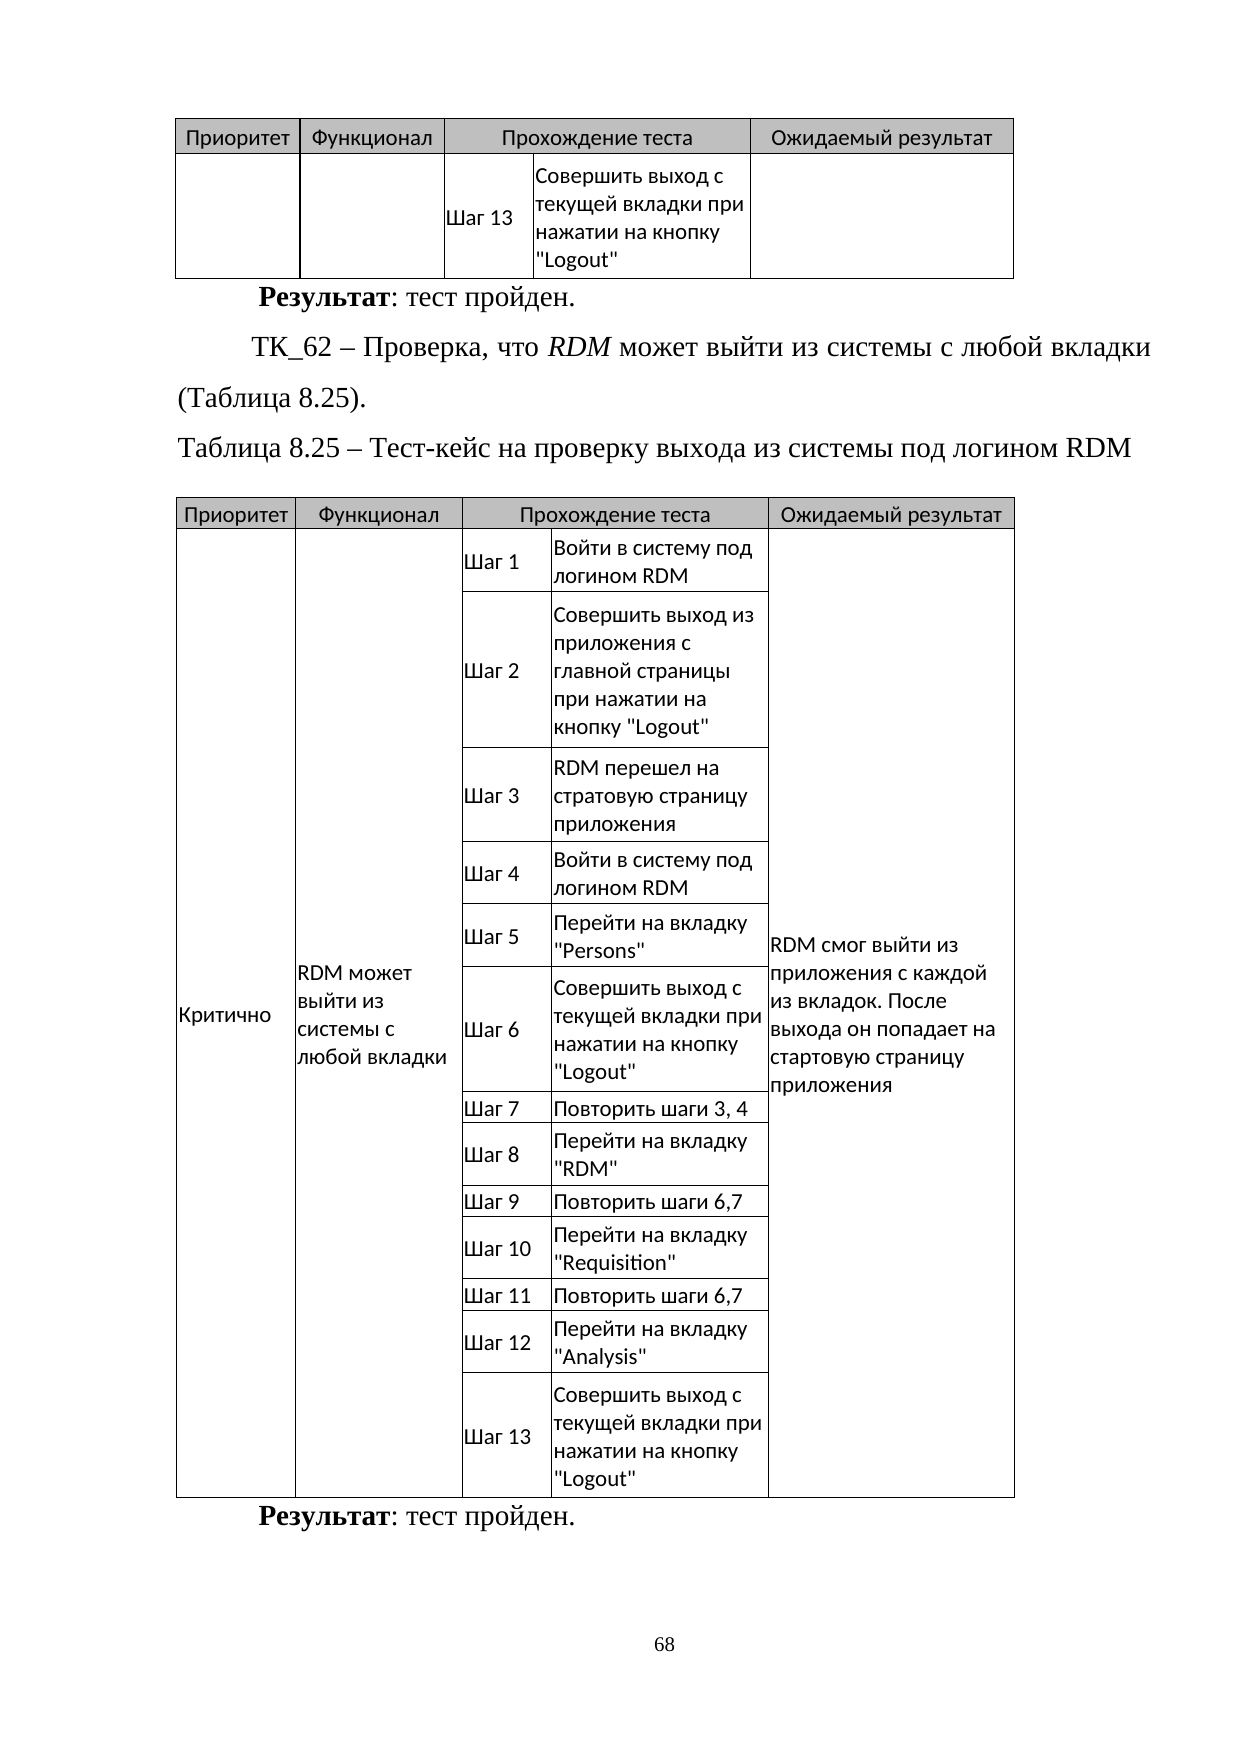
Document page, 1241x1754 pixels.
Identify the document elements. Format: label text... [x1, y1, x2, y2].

table_cell Перейти на вкладку "RDM" [552, 1123, 768, 1184]
table_cell Шаг 8 [463, 1123, 551, 1184]
table_header Функционал [296, 498, 462, 528]
table_header Прохождение теста [445, 119, 750, 153]
table_cell Шаг 3 [463, 748, 551, 841]
table_cell Повторить шаги 6,7 [552, 1186, 768, 1216]
table_cell RDM смог выйти из приложения с каждой из вкладок. После выхода он попадает на стартовую страницу приложения [769, 529, 1014, 1497]
table_cell RDM может выйти из системы с любой вкладки [296, 529, 462, 1497]
table_cell [751, 154, 1013, 278]
table_header Ожидаемый результат [751, 119, 1013, 153]
table_cell Перейти на вкладку "Requisition" [552, 1217, 768, 1278]
table_cell Шаг 4 [463, 842, 551, 903]
table_cell Шаг 1 [463, 529, 551, 591]
table_cell Повторить шаги 3, 4 [552, 1092, 768, 1122]
text Результат: тест пройден. [177, 279, 1152, 313]
table_cell Совершить выход из приложения с главной страницы при нажатии на кнопку "Logout" [552, 592, 768, 747]
text ТК_62 – Проверка, что RDM может выйти из системы с любой вкладки (Таблица 8.25). [177, 329, 1152, 413]
table_cell Шаг 2 [463, 592, 551, 747]
table_cell Совершить выход с текущей вкладки при нажатии на кнопку "Logout" [534, 154, 750, 278]
table_cell Совершить выход с текущей вкладки при нажатии на кнопку "Logout" [552, 1373, 768, 1497]
table_header Функционал [301, 119, 444, 153]
table_cell Перейти на вкладку "Analysis" [552, 1311, 768, 1372]
table_cell [301, 154, 444, 278]
table_cell [176, 154, 299, 278]
table_cell Шаг 7 [463, 1092, 551, 1122]
table_cell RDM перешел на стратовую страницу приложения [552, 748, 768, 841]
table_cell Шаг 10 [463, 1217, 551, 1278]
table_cell Войти в систему под логином RDM [552, 842, 768, 903]
table_cell Шаг 5 [463, 904, 551, 966]
table_cell Шаг 12 [463, 1311, 551, 1372]
table_cell Повторить шаги 6,7 [552, 1279, 768, 1309]
table_cell Шаг 13 [463, 1373, 551, 1497]
table_header Приоритет [177, 498, 295, 528]
table_cell Критично [177, 529, 295, 1497]
text Результат: тест пройден. [177, 1498, 1152, 1532]
table_cell Перейти на вкладку "Persons" [552, 904, 768, 966]
table_header Ожидаемый результат [769, 498, 1014, 528]
table_header Приоритет [176, 119, 299, 153]
table_cell Шаг 13 [445, 154, 533, 278]
table_cell Совершить выход с текущей вкладки при нажатии на кнопку "Logout" [552, 967, 768, 1091]
table_cell Войти в систему под логином RDM [552, 529, 768, 591]
text Таблица 8.25 – Тест-кейс на проверку выхода из системы под логином RDM [177, 430, 1152, 463]
table_cell Шаг 11 [463, 1279, 551, 1309]
table_cell Шаг 6 [463, 967, 551, 1091]
table_cell Шаг 9 [463, 1186, 551, 1216]
table_header Прохождение теста [463, 498, 768, 528]
